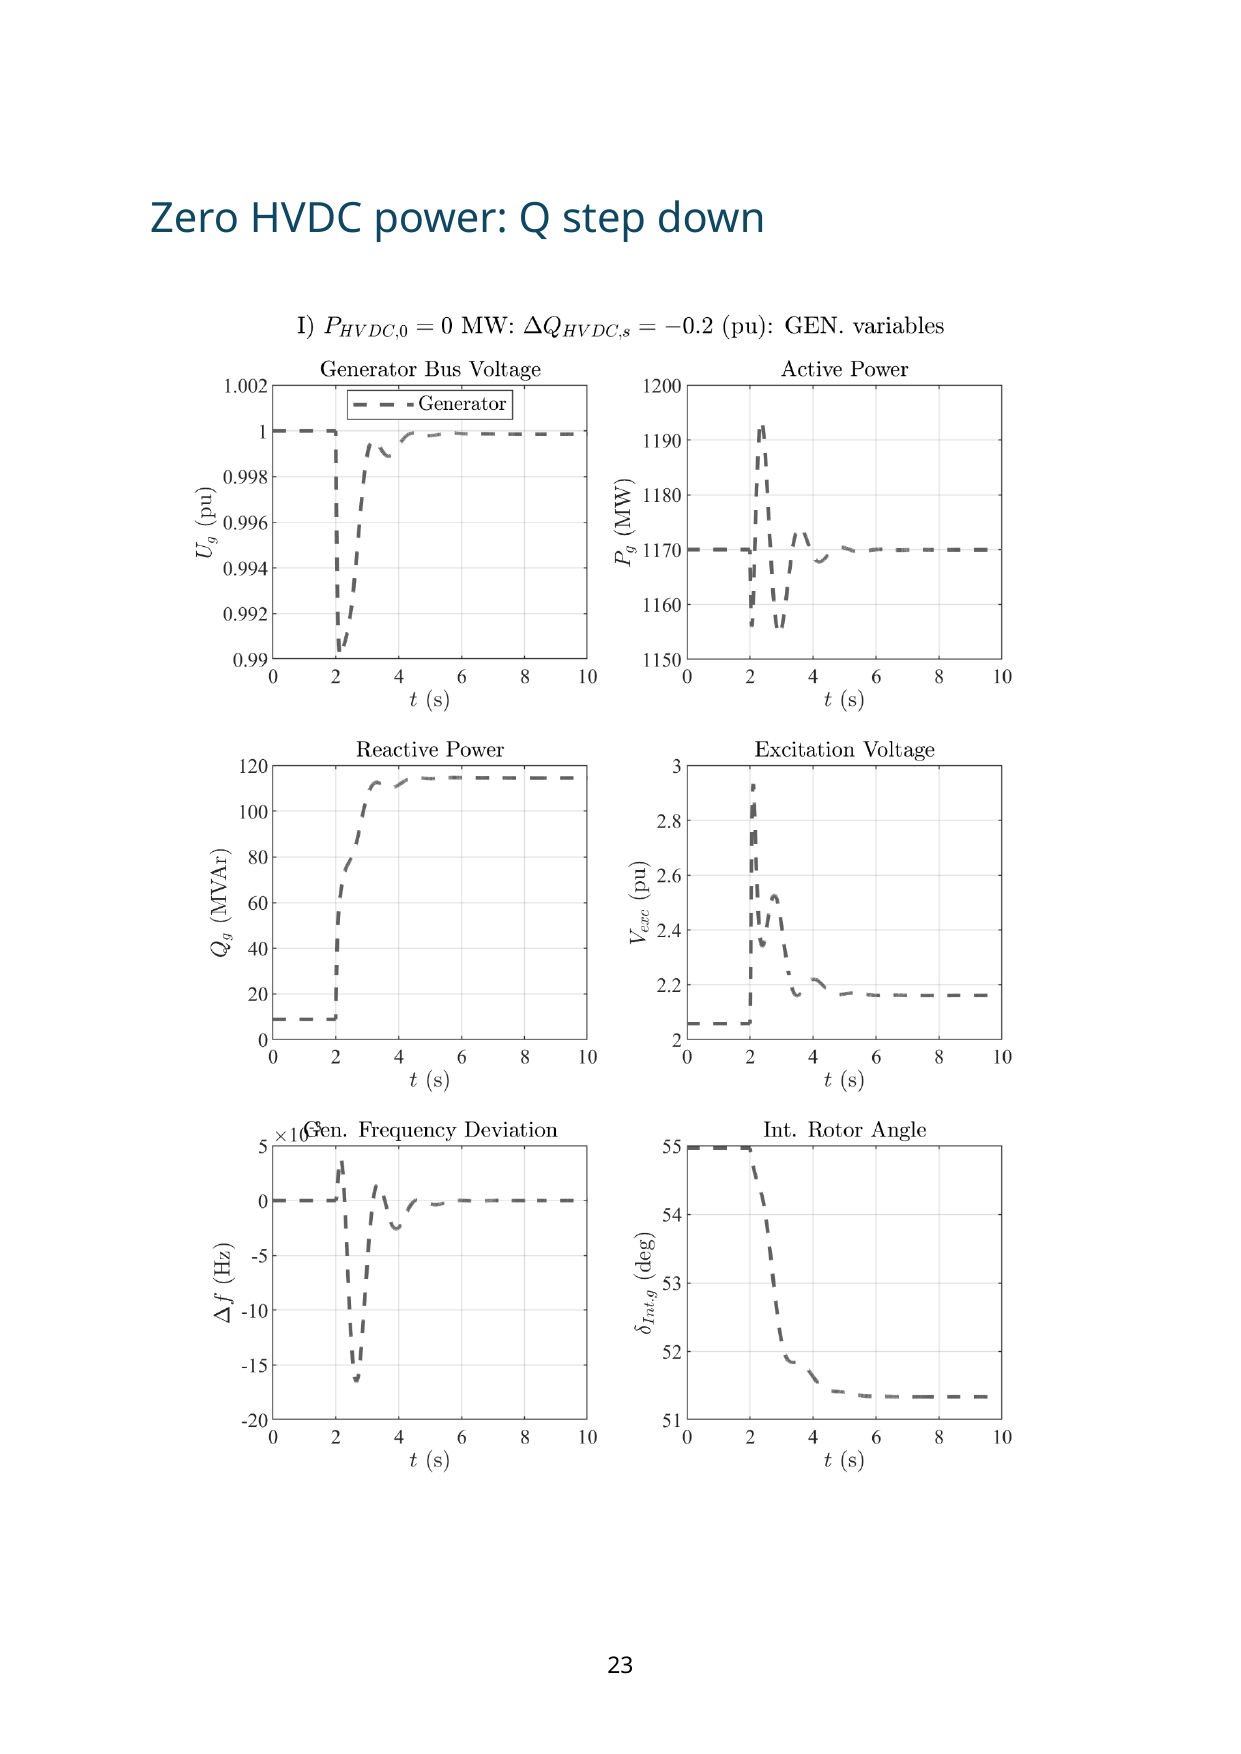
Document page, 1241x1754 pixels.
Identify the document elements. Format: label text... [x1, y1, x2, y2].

subtitle Zero HVDC power: Q step down [150, 187, 1090, 244]
picture [150, 257, 1091, 1559]
